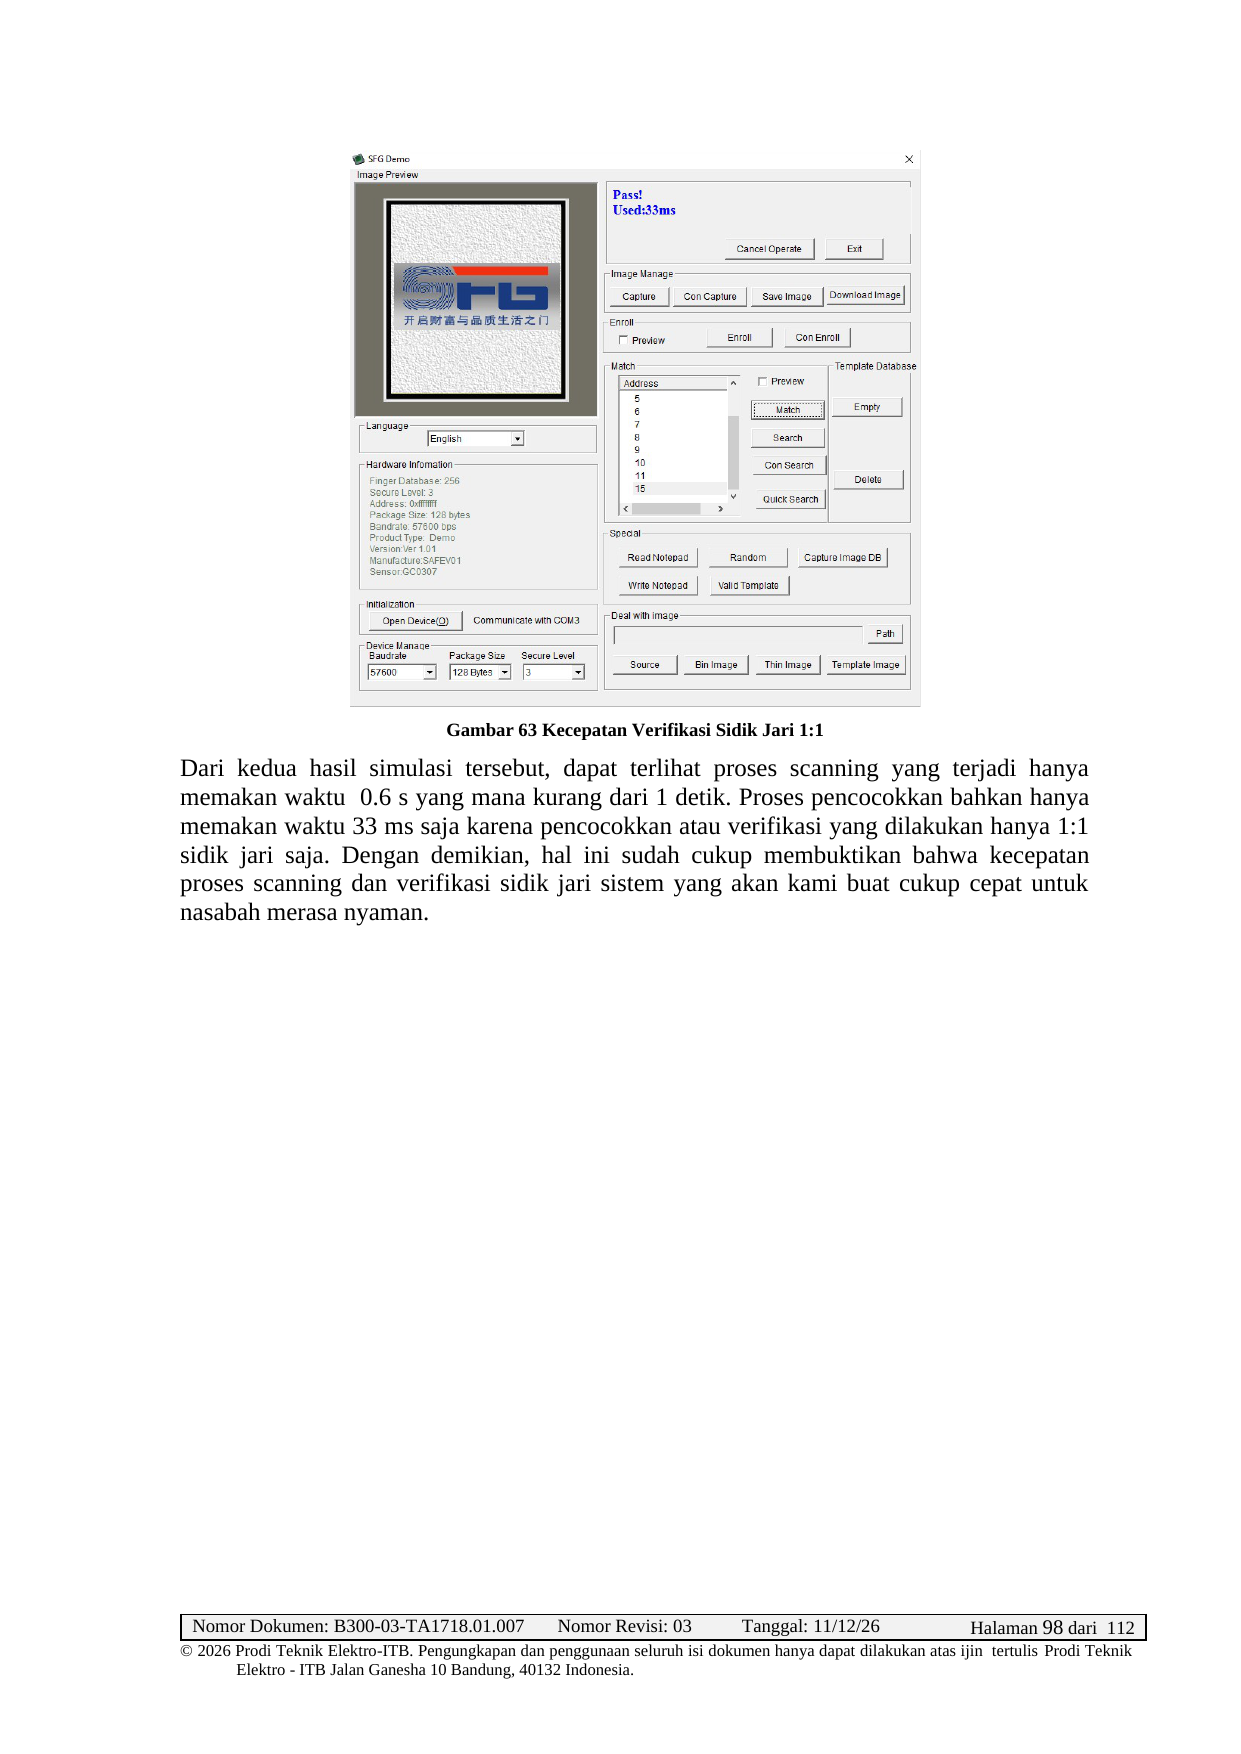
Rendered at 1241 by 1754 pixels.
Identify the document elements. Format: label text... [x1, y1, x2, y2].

text Dari kedua hasil simulasi tersebut, dapat terlihat proses scanning yang terjadi hanya memakan waktu 0.6 s yang mana kurang dari 1 detik. Proses pencocokkan bahkan hanya memakan waktu 33 ms saja karena pencocokkan atau verifikasi yang dilakukan hanya 1:1 sidik jari saja. Dengan demikian, hal ini sudah cukup membuktikan bahwa kecepatan proses scanning dan verifikasi sidik jari sistem yang akan kami buat cukup cepat untuk nasabah merasa nyaman. [180, 753, 1090, 926]
text Gambar 63 Kecepatan Verifikasi Sidik Jari 1:1 [180, 719, 1090, 741]
picture [350, 150, 921, 707]
